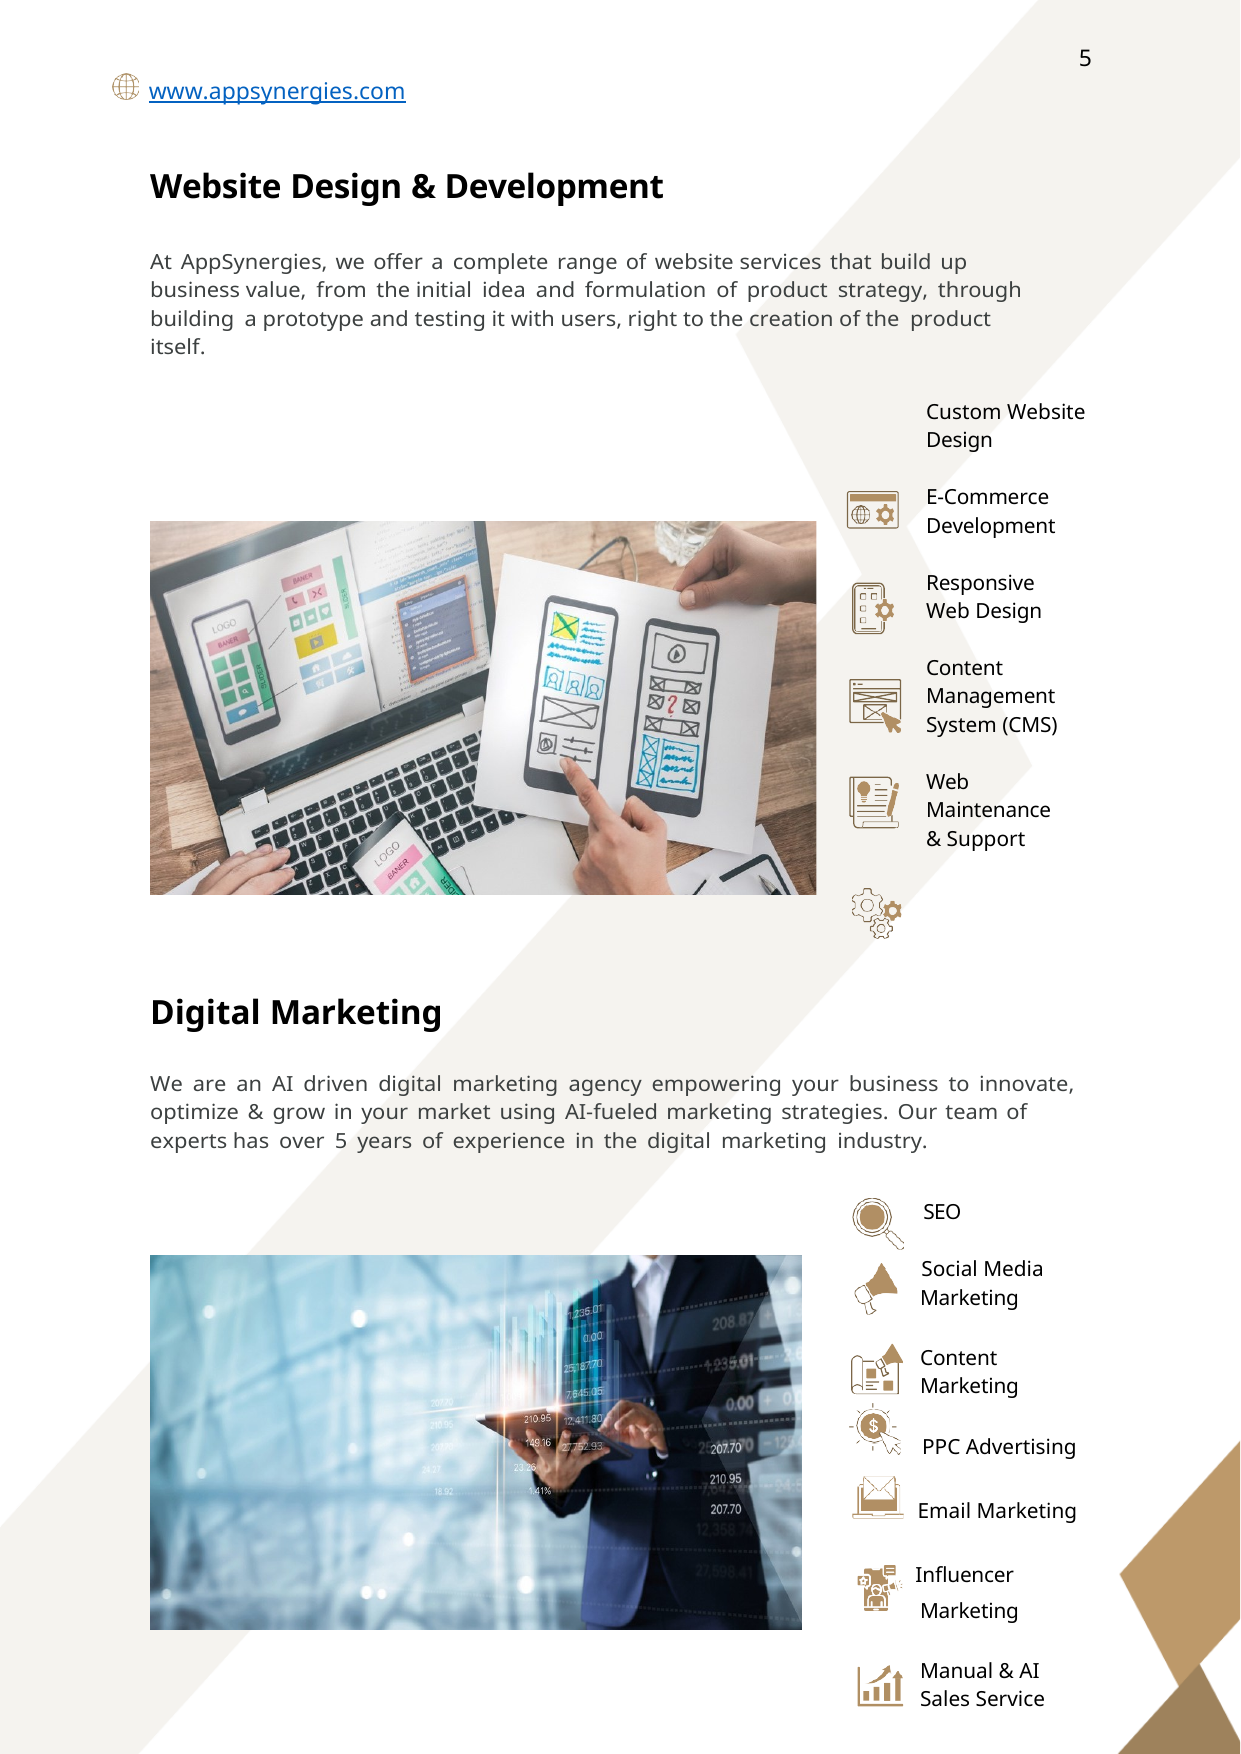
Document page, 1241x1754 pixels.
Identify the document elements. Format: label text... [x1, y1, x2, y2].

subtitle Website Design & Development [150, 163, 1240, 208]
text E-Commerce Development [926, 482, 1063, 539]
text SEO [923, 1197, 1240, 1226]
text PPC Advertising Email Marketing Influencer [843, 1404, 1082, 1596]
text Responsive Web Design [926, 568, 1063, 625]
text Manual & AI Sales Service [920, 1656, 1071, 1713]
picture [0, 0, 1241, 1754]
text At AppSynergies, we offer a complete range of website services that build up business value, from the initial idea and formulation of product strategy, through building a prototype and testing it with users, right to the creation of the product itself. [150, 247, 1034, 361]
text Custom Website Design [926, 397, 1123, 454]
text www.appsynergies.com [112, 74, 1240, 106]
text Marketing [920, 1596, 1240, 1624]
text We are an AI driven digital marketing agency empowering your business to innovate, optimize & grow in your market using AI-fueled marketing strategies. Our team of experts has over 5 years of experience in the digital marketing industry. [150, 1069, 1086, 1154]
text Social Media Marketing [920, 1254, 1142, 1311]
text Content Management System (CMS) [926, 653, 1123, 738]
text Web Maintenance & Support [926, 767, 1063, 852]
subtitle Digital Marketing [150, 988, 901, 1034]
text Content Marketing [920, 1343, 1034, 1400]
text 5 [1078, 42, 1240, 73]
